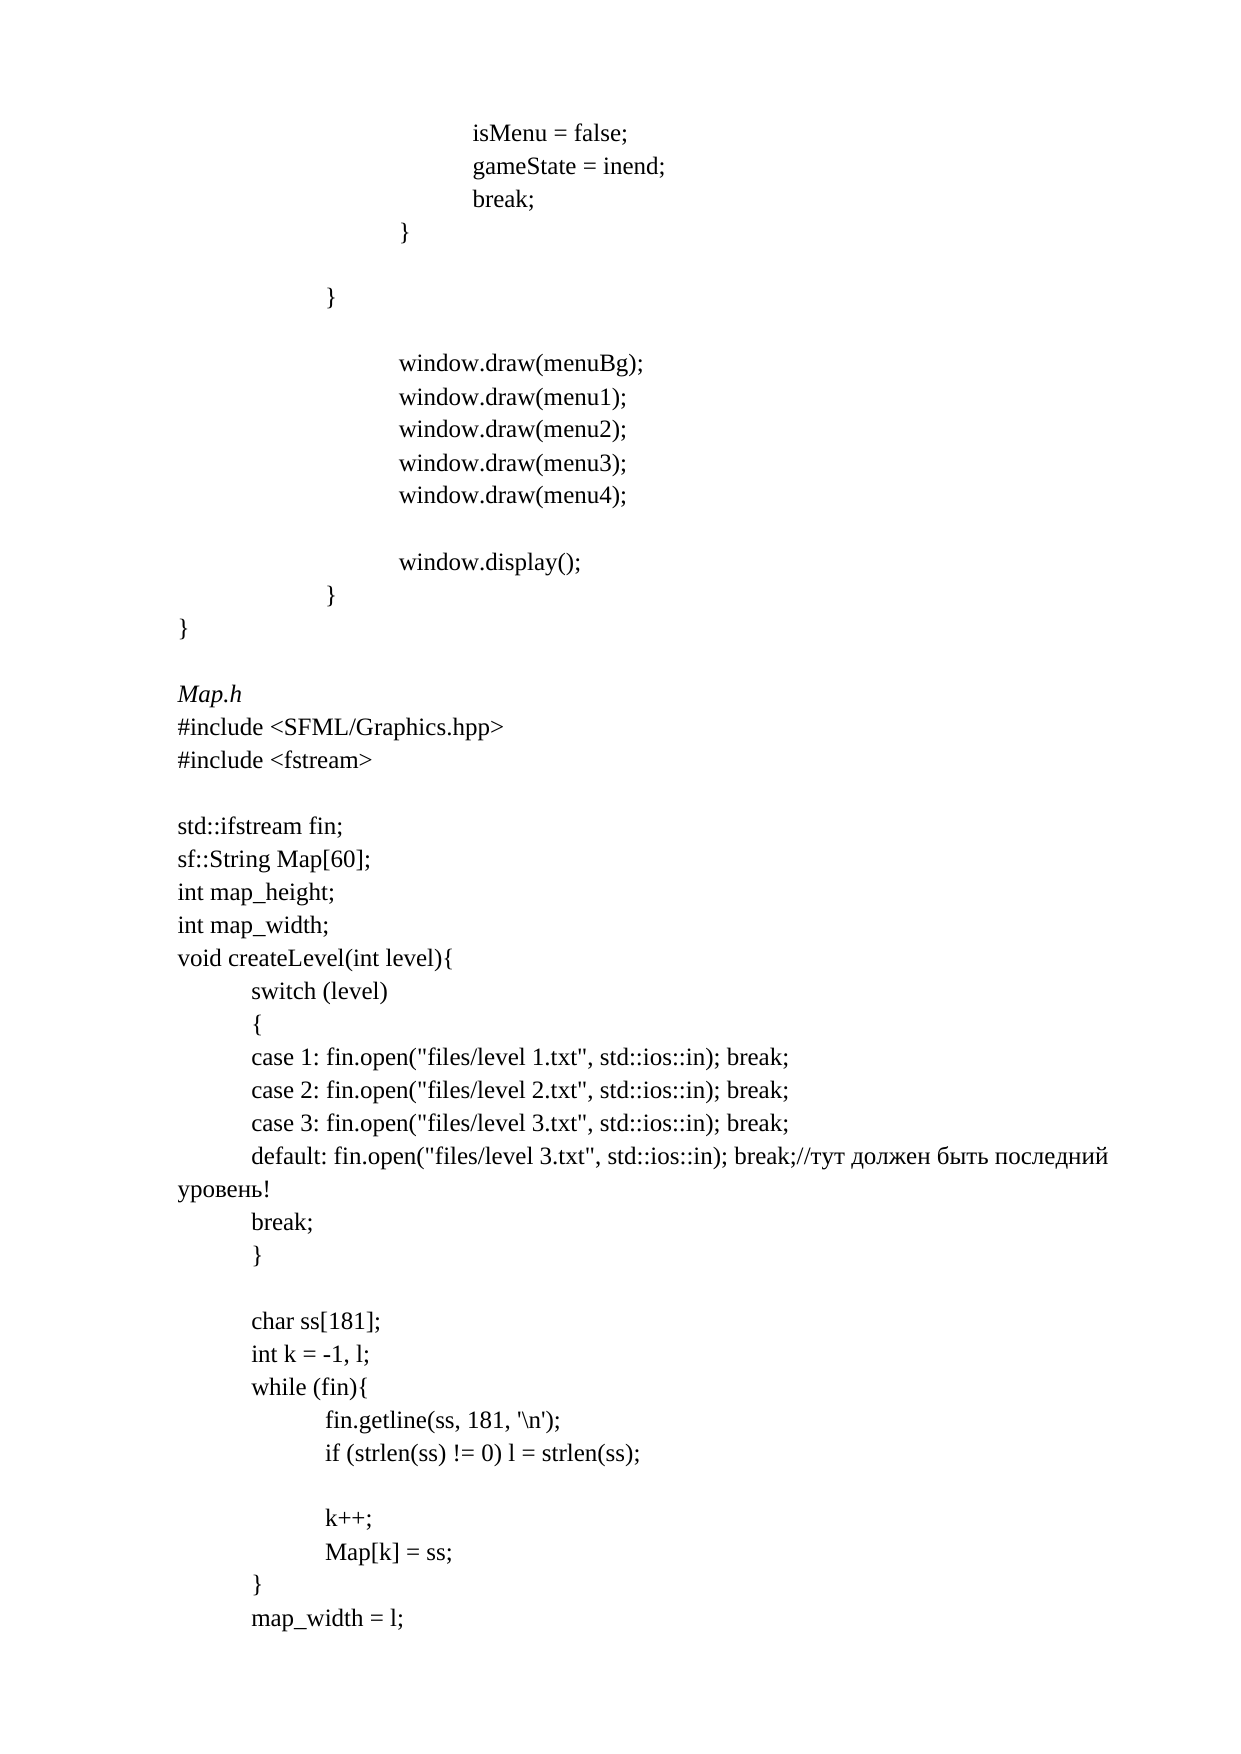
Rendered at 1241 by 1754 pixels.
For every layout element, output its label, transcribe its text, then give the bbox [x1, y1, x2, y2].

text break; [177, 1207, 1137, 1236]
text std::ifstream fin; [177, 811, 1137, 839]
text #include <SFML/Graphics.hpp> [177, 712, 1137, 741]
text window.draw(menuBg); [177, 348, 1137, 377]
text if (strlen(ss) != 0) l = strlen(ss); [177, 1438, 1137, 1467]
text gameState = inend; [177, 151, 1137, 180]
text fin.getline(ss, 181, '\n'); [177, 1405, 1137, 1434]
text } [177, 1569, 1137, 1598]
text while (fin){ [177, 1372, 1137, 1401]
text } [177, 282, 1137, 311]
text #include <fstream> [177, 745, 1137, 773]
text sf::String Map[60]; [177, 844, 1137, 873]
text switch (level) [177, 976, 1137, 1005]
text map_width = l; [177, 1603, 1137, 1631]
text k++; [177, 1503, 1137, 1532]
text } [177, 217, 1137, 246]
text void createLevel(int level){ [177, 943, 1137, 972]
text Map.h [177, 679, 1137, 707]
text { [177, 1009, 1137, 1038]
text } [177, 613, 1137, 641]
text int map_width; [177, 910, 1137, 939]
text case 3: fin.open("files/level 3.txt", std::ios::in); break; [177, 1108, 1137, 1137]
text } [177, 1240, 1137, 1269]
text window.draw(menu4); [177, 481, 1137, 509]
text int map_height; [177, 877, 1137, 906]
text case 2: fin.open("files/level 2.txt", std::ios::in); break; [177, 1075, 1137, 1104]
text window.draw(menu1); [177, 382, 1137, 410]
text int k = -1, l; [177, 1339, 1137, 1368]
text window.draw(menu2); [177, 414, 1137, 443]
text window.display(); [177, 547, 1137, 575]
text case 1: fin.open("files/level 1.txt", std::ios::in); break; [177, 1042, 1137, 1071]
text window.draw(menu3); [177, 448, 1137, 476]
text default: fin.open("files/level 3.txt", std::ios::in); break;//тут должен быть последний уровень! [177, 1141, 1137, 1203]
text char ss[181]; [177, 1306, 1137, 1335]
text } [177, 580, 1137, 608]
text break; [177, 184, 1137, 213]
text isMenu = false; [177, 118, 1137, 147]
text Map[k] = ss; [177, 1537, 1137, 1565]
